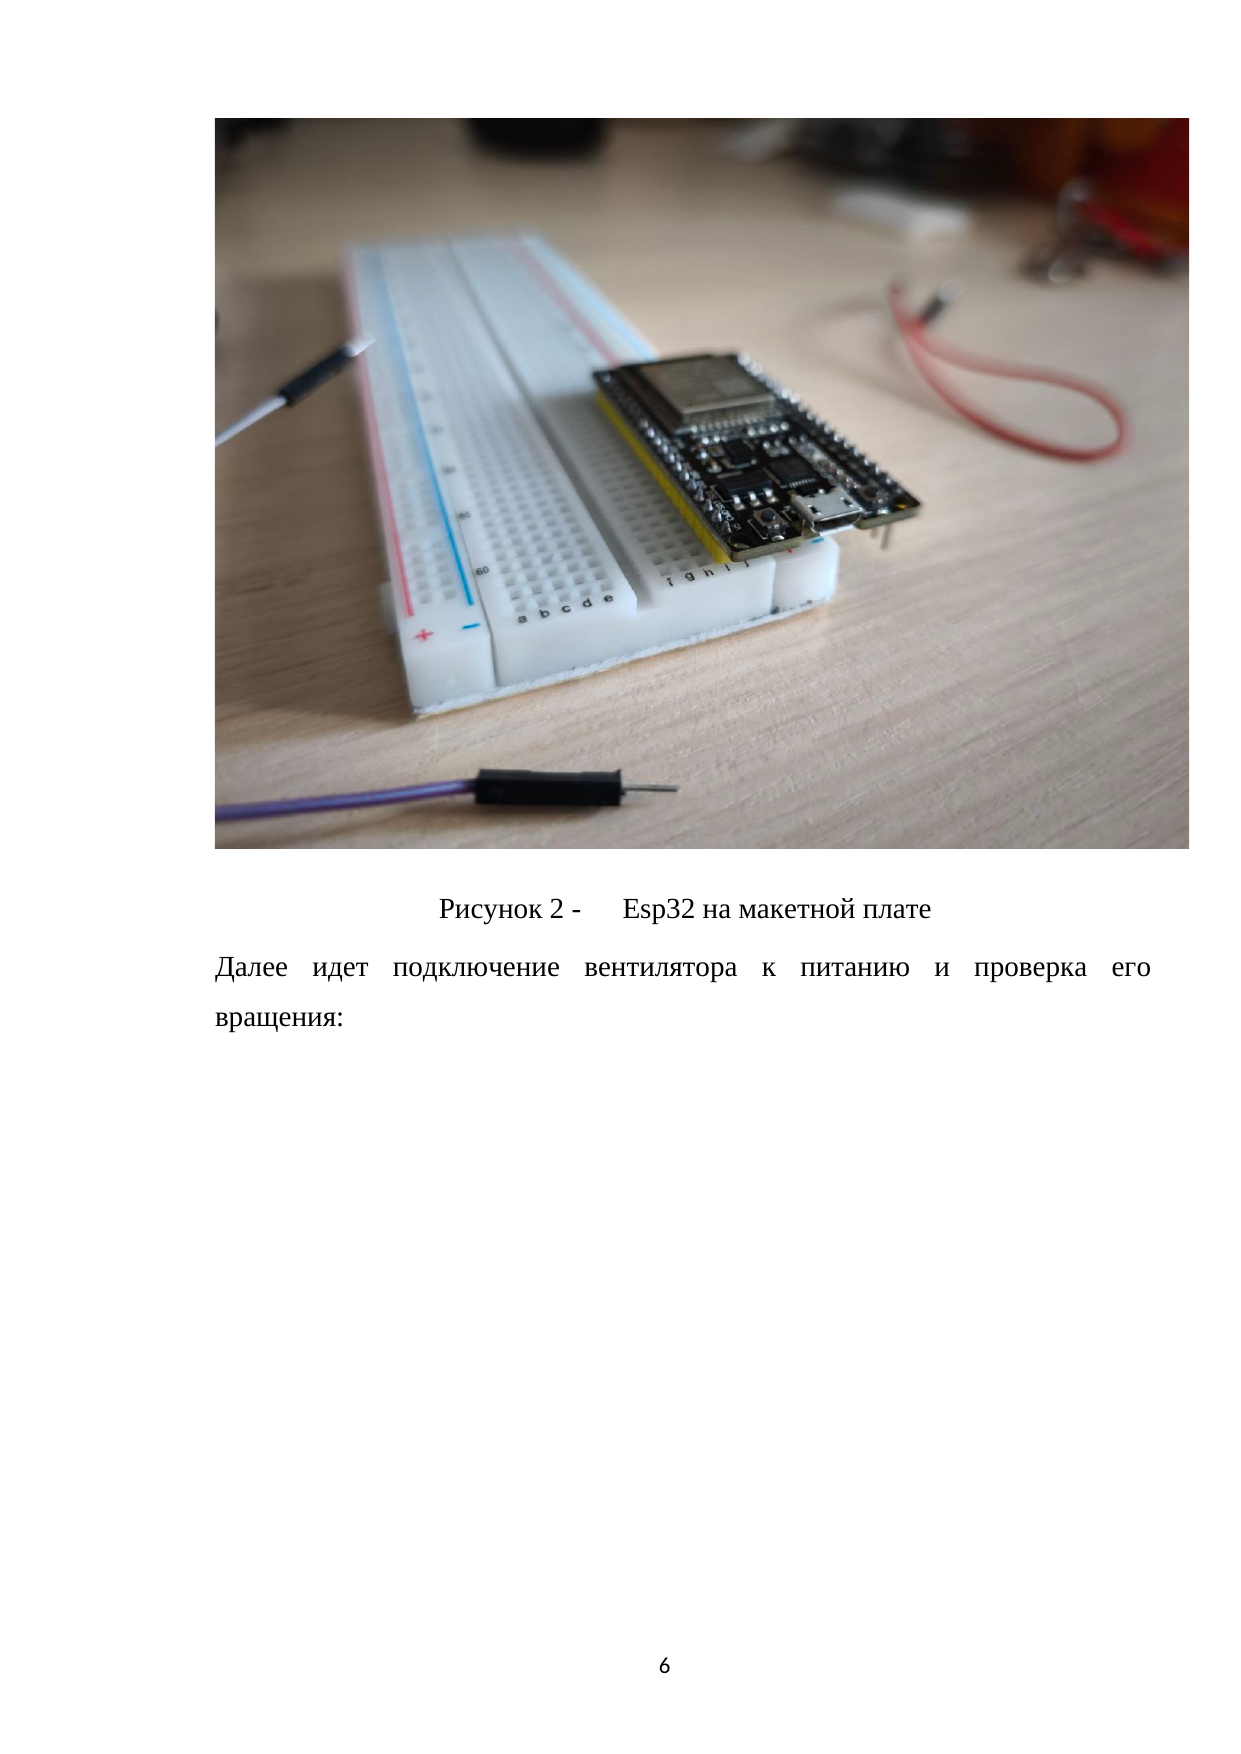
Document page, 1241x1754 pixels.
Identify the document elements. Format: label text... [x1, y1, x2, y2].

text Далее идет подключение вентилятора к питанию и проверка его вращения: [215, 949, 1152, 1033]
text Esp32 на макетной плате [290, 891, 1152, 924]
picture [214, 118, 1190, 849]
